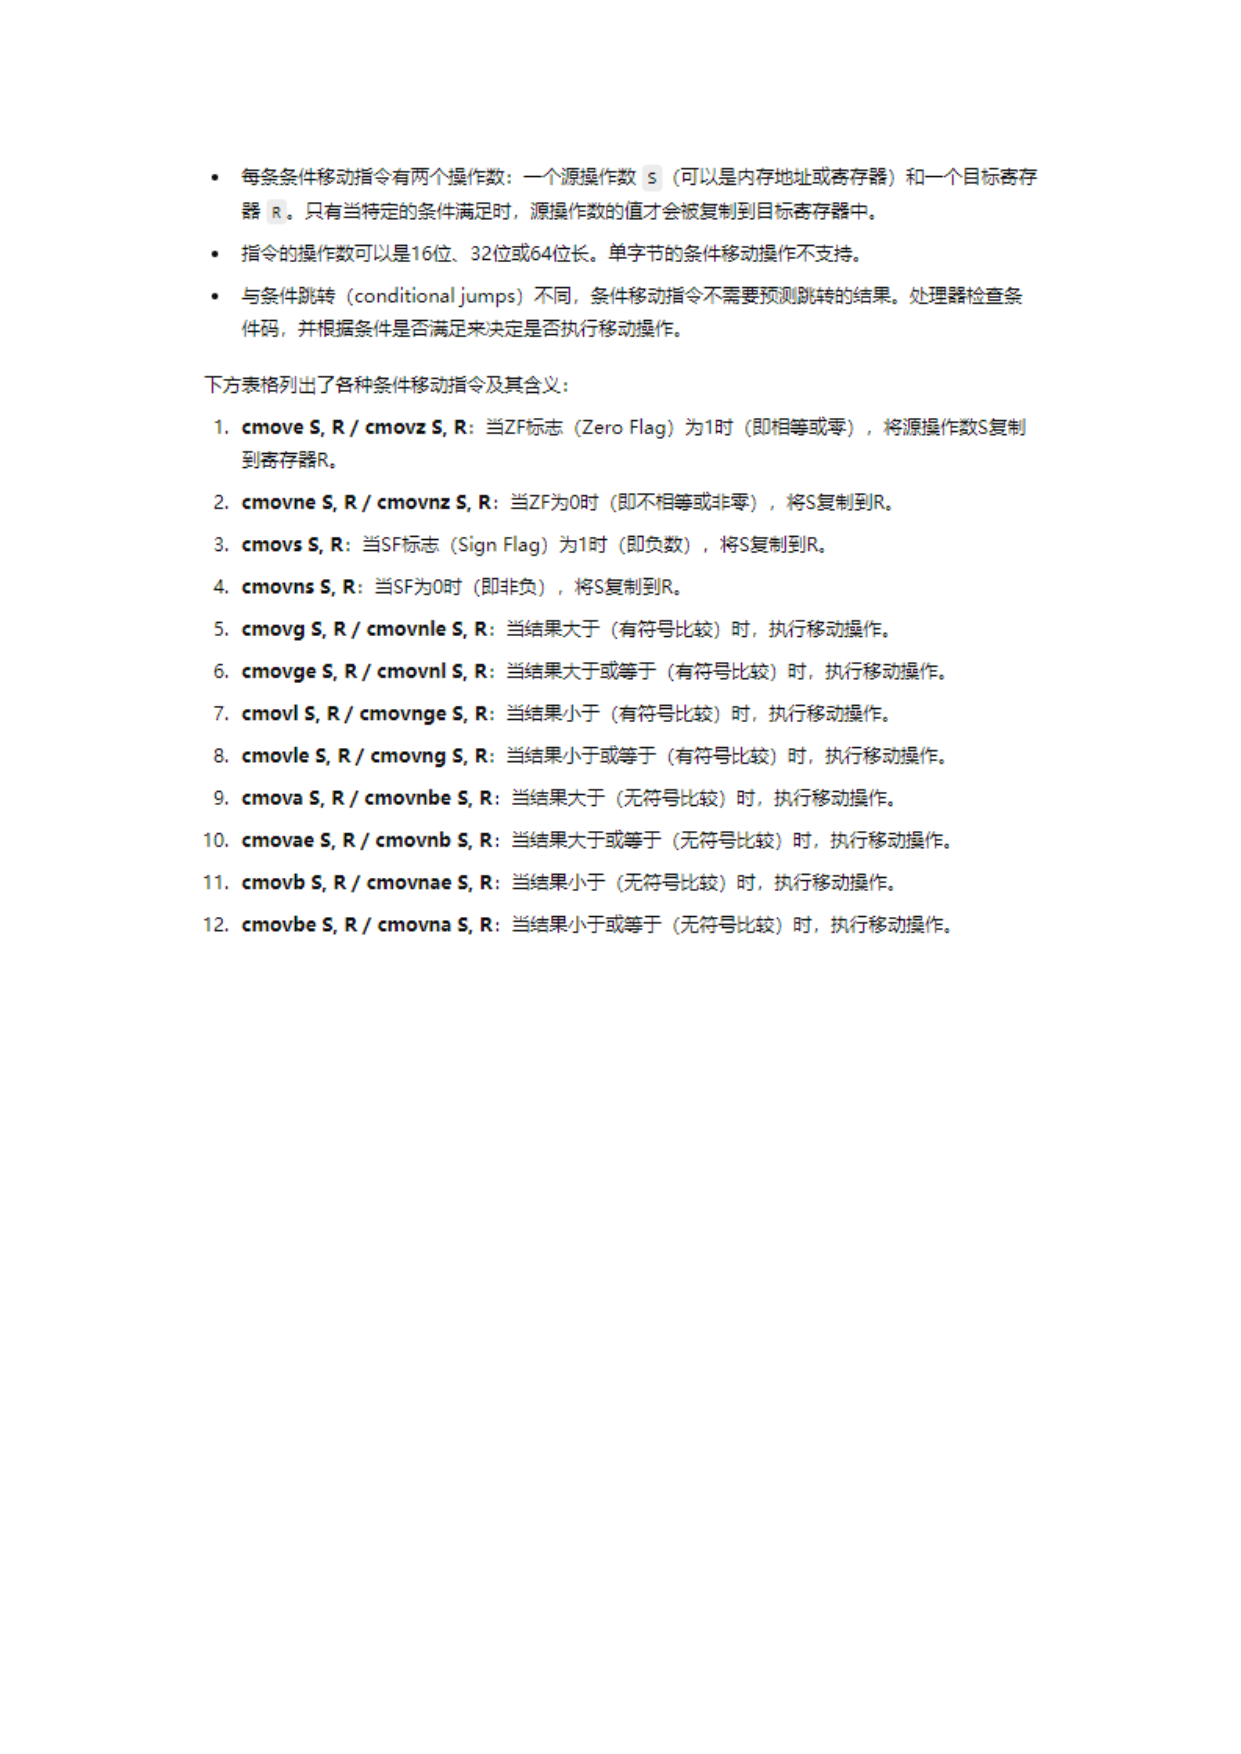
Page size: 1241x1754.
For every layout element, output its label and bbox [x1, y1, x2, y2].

picture [187, 151, 1100, 963]
